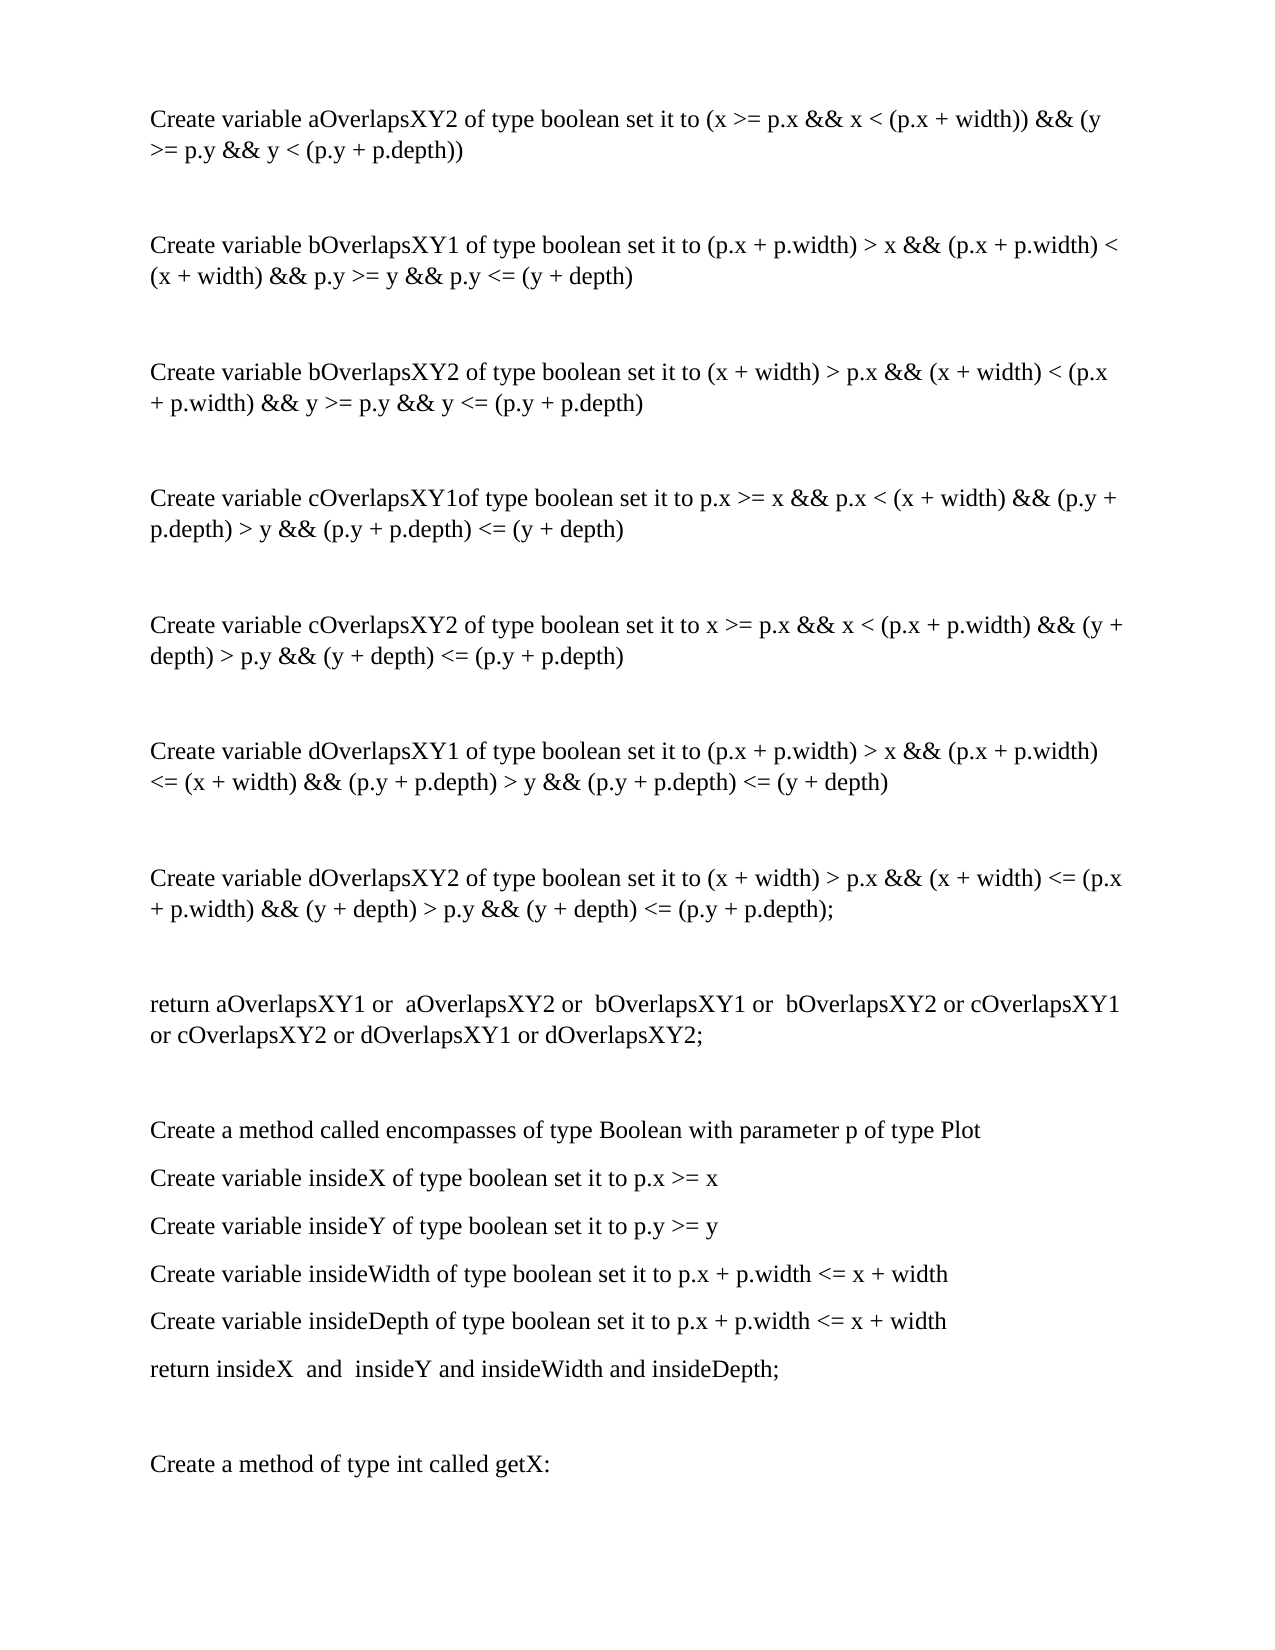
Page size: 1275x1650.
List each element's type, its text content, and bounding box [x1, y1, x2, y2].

text return insideX and insideY and insideWidth and insideDepth; [150, 1354, 1125, 1383]
text Create variable insideDepth of type boolean set it to p.x + p.width <= x + width [150, 1306, 1125, 1335]
text Create variable insideY of type boolean set it to p.y >= y [150, 1211, 1125, 1240]
text Create variable cOverlapsXY2 of type boolean set it to x >= p.x && x < (p.x + p.width) && (y + depth) > p.y && (y + depth) <= (p.y + p.depth) [150, 610, 1125, 669]
text Create variable insideX of type boolean set it to p.x >= x [150, 1163, 1125, 1192]
text Create a method of type int called getX: [150, 1449, 1125, 1478]
text Create variable cOverlapsXY1of type boolean set it to p.x >= x && p.x < (x + width) && (p.y + p.depth) > y && (p.y + p.depth) <= (y + depth) [150, 483, 1125, 543]
text Create variable bOverlapsXY1 of type boolean set it to (p.x + p.width) > x && (p.x + p.width) < (x + width) && p.y >= y && p.y <= (y + depth) [150, 230, 1125, 290]
text Create a method called encompasses of type Boolean with parameter p of type Plot [150, 1116, 1125, 1144]
text Create variable dOverlapsXY1 of type boolean set it to (p.x + p.width) > x && (p.x + p.width) <= (x + width) && (p.y + p.depth) > y && (p.y + p.depth) <= (y + depth) [150, 736, 1125, 796]
text Create variable bOverlapsXY2 of type boolean set it to (x + width) > p.x && (x + width) < (p.x + p.width) && y >= p.y && y <= (p.y + p.depth) [150, 357, 1125, 417]
text Create variable insideWidth of type boolean set it to p.x + p.width <= x + width [150, 1259, 1125, 1287]
text Create variable aOverlapsXY2 of type boolean set it to (x >= p.x && x < (p.x + width)) && (y >= p.y && y < (p.y + p.depth)) [150, 104, 1125, 164]
text Create variable dOverlapsXY2 of type boolean set it to (x + width) > p.x && (x + width) <= (p.x + p.width) && (y + depth) > p.y && (y + depth) <= (p.y + p.depth); [150, 863, 1125, 922]
text return aOverlapsXY1 or aOverlapsXY2 or bOverlapsXY1 or bOverlapsXY2 or cOverlapsXY1 or cOverlapsXY2 or dOverlapsXY1 or dOverlapsXY2; [150, 989, 1125, 1049]
